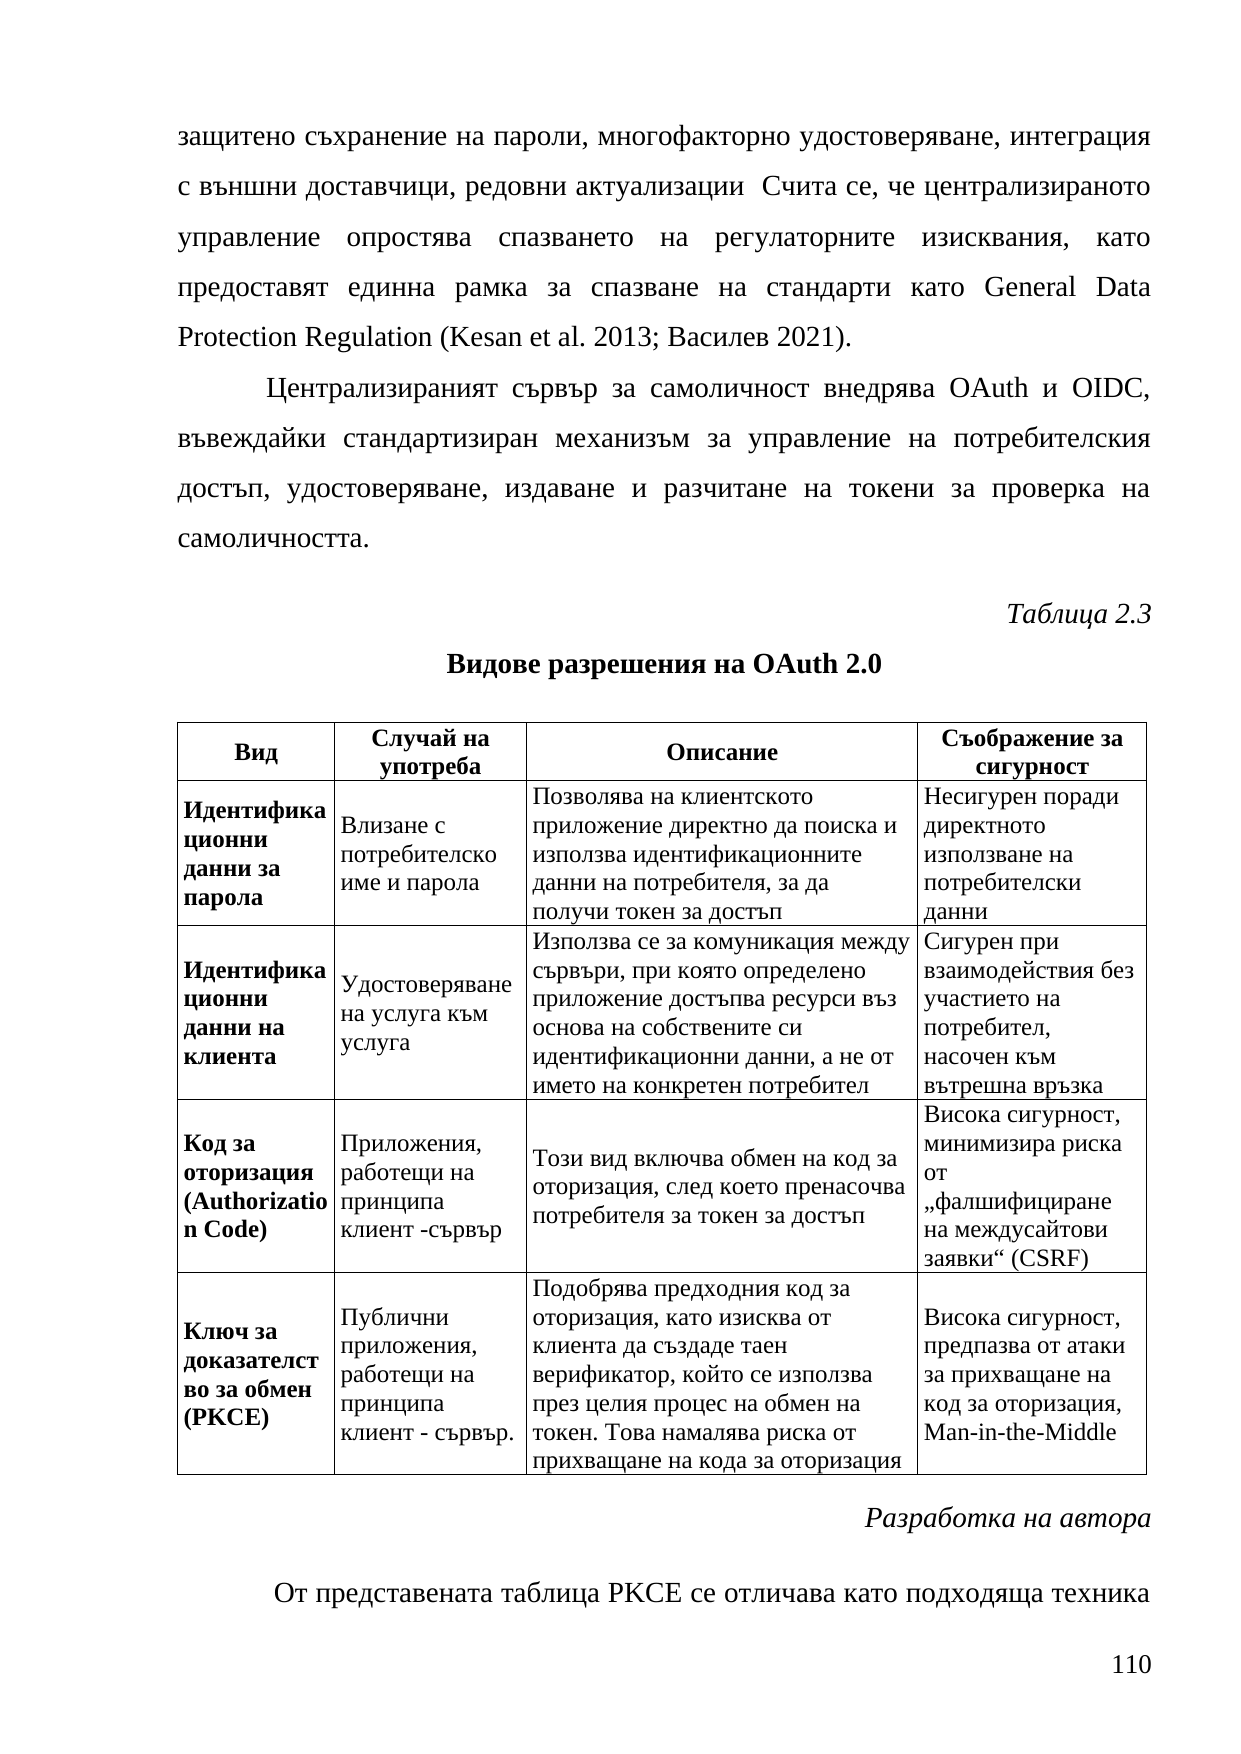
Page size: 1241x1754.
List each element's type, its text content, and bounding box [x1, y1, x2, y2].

table_cell Удостоверяване на услуга към услуга [335, 926, 526, 1098]
table_header Съображение за сигурност [918, 723, 1146, 780]
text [177, 1576, 1152, 1609]
table_cell Подобрява предходния код за оторизация, като изисква от клиента да създаде таен верификатор, който се използва през целия процес на обмен на токен. Това намалява риска от прихващане на кода за оторизация [527, 1273, 917, 1474]
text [177, 118, 1152, 353]
table_cell Ключ за доказателство за обмен (PKCE) [178, 1273, 334, 1474]
table_cell Използва се за комуникация между сървъри, при която определено приложение достъпва ресурси въз основа на собствените си идентификационни данни, а не от името на конкретен потребител [527, 926, 917, 1098]
title Разработка на автора [177, 1500, 1152, 1534]
title Видове разрешения на OAuth 2.0 [177, 646, 1152, 680]
table_cell Код за оторизация (Authorization Code) [178, 1100, 334, 1272]
table_header Описание [527, 723, 917, 780]
title Таблица 2.3 [177, 596, 1152, 629]
table_cell Несигурен поради директното използване на потребителски данни [918, 781, 1146, 925]
table_cell Този вид включва обмен на код за оторизация, след което пренасочва потребителя за токен за достъп [527, 1100, 917, 1272]
table_cell Идентификационни данни на клиента [178, 926, 334, 1098]
table_cell Висока сигурност, минимизира риска от „фалшифициране на междусайтови заявки“ (CSRF) [918, 1100, 1146, 1272]
table_cell Висока сигурност, предпазва от aтаки за прихващане на код за оторизация, Man-in-the-Middle [918, 1273, 1146, 1474]
table_cell Публични приложения, работещи на принципа клиент - сървър. [335, 1273, 526, 1474]
table_header Случай на употреба [335, 723, 526, 780]
text Централизираният сървър за самоличност внедрява OAuth и OIDC, въвеждайки стандартизиран механизъм за управление на потребителския достъп, удостоверяване, издаване и разчитане на токени за проверка на самоличността. [177, 370, 1152, 554]
table_cell Влизане с потребителско име и парола [335, 781, 526, 925]
table_cell Приложения, работещи на принципа клиент -сървър [335, 1100, 526, 1272]
table_cell Позволява на клиентското приложение директно да поиска и използва идентификационните данни на потребителя, за да получи токен за достъп [527, 781, 917, 925]
table_cell Сигурен при взаимодействия без участието на потребител, насочен към вътрешна връзка [918, 926, 1146, 1098]
table_header Вид [178, 723, 334, 780]
table_cell Идентификационни данни за парола [178, 781, 334, 925]
